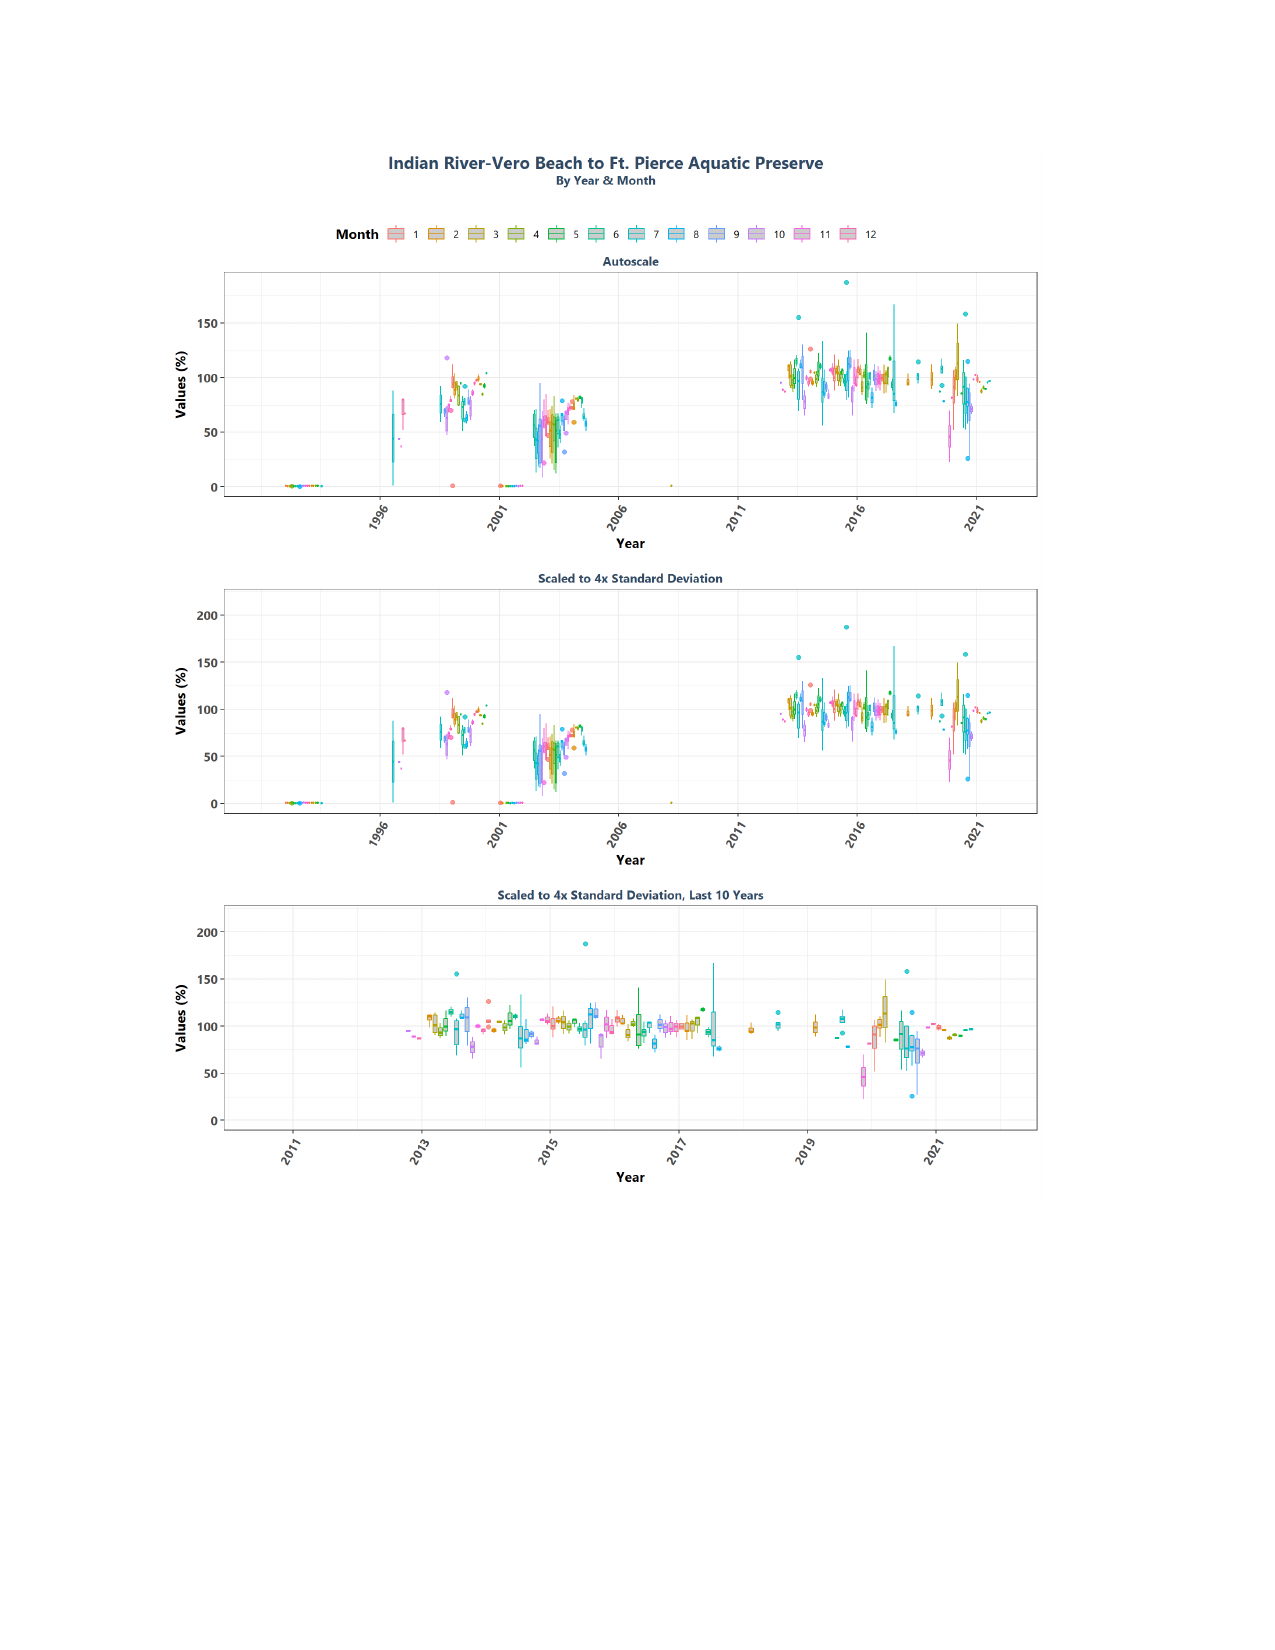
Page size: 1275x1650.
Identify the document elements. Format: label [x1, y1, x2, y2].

picture [168, 150, 1044, 1200]
